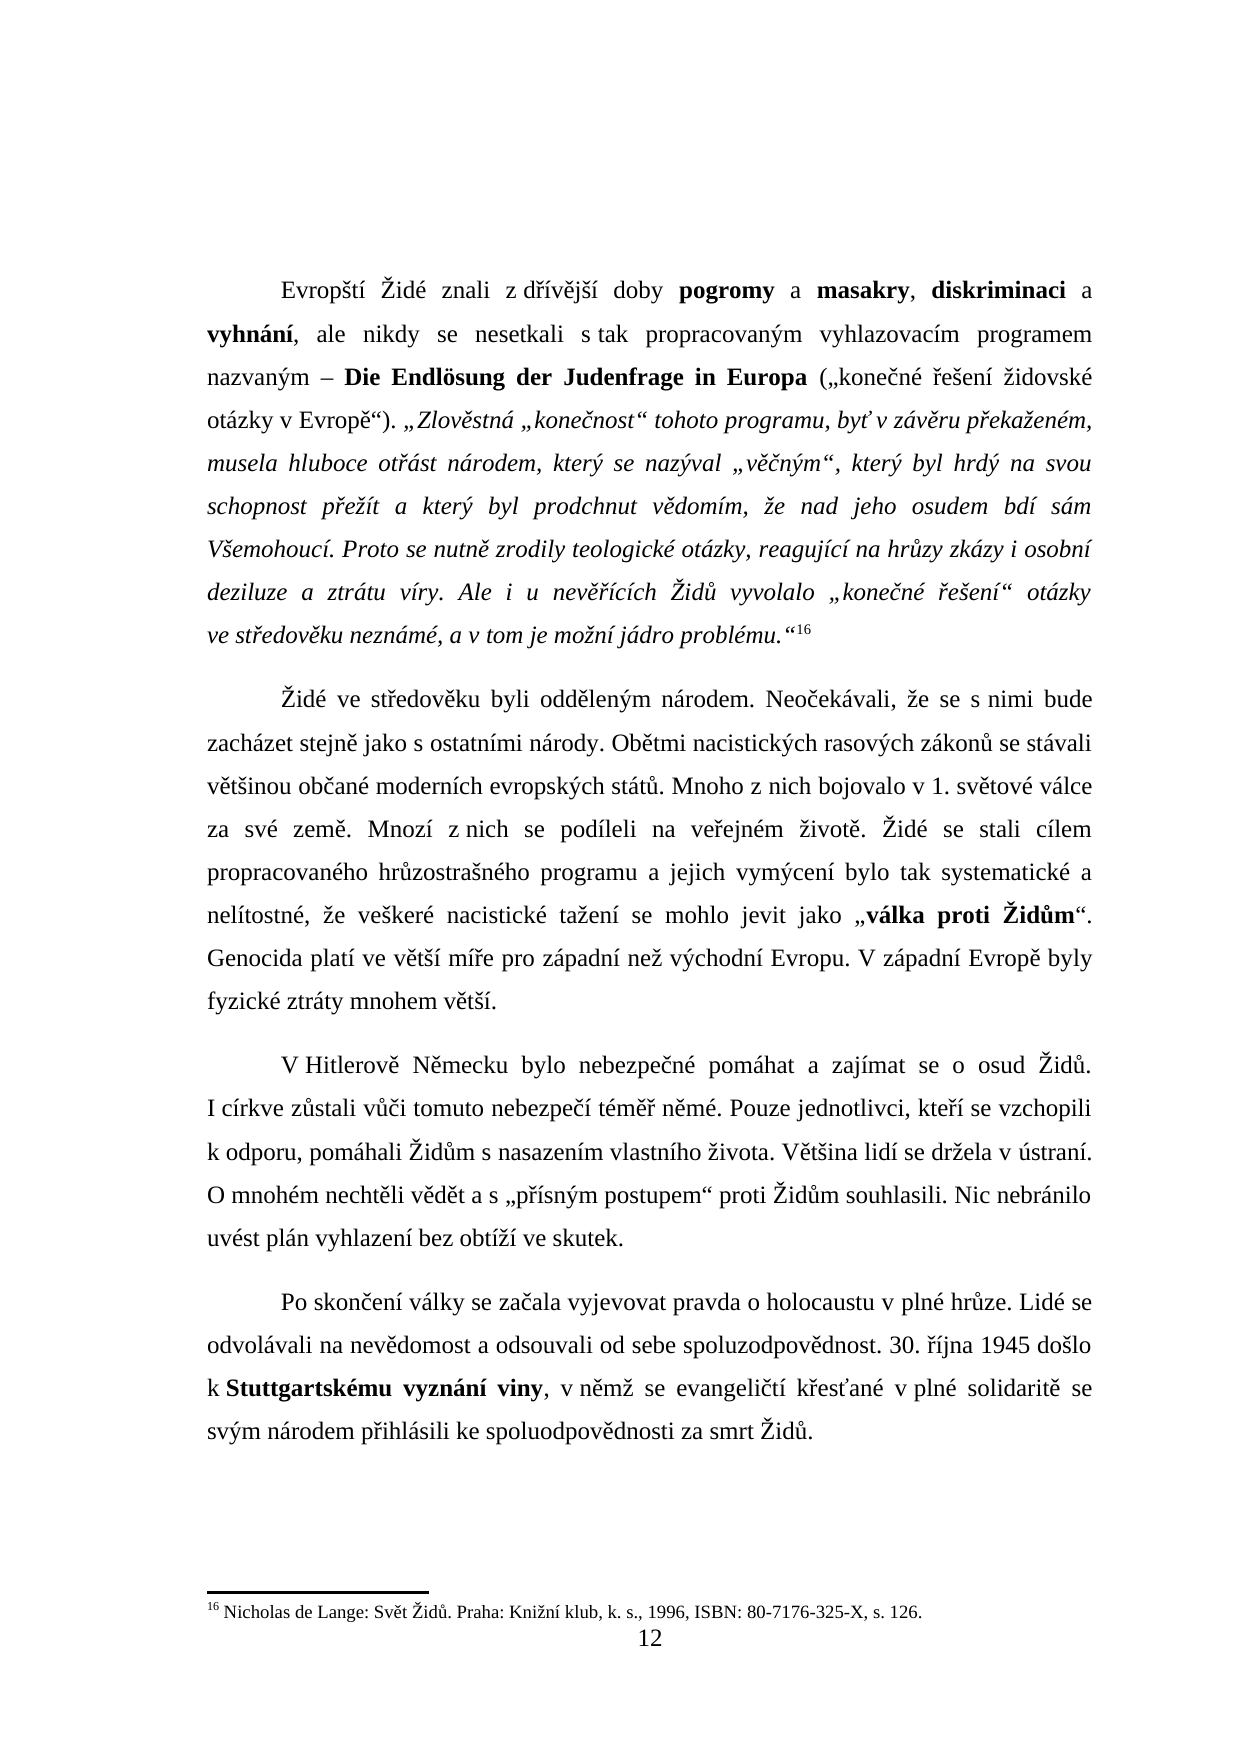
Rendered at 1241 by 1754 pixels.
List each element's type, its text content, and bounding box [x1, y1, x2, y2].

text Židé ve středověku byli odděleným národem. Neočekávali, že se s nimi bude zacházet stejně jako s ostatními národy. Obětmi nacistických rasových zákonů se stávali většinou občané moderních evropských států. Mnoho z nich bojovalo v 1. světové válce za své země. Mnozí z nich se podíleli na veřejném životě. Židé se stali cílem propracovaného hrůzostrašného programu a jejich vymýcení bylo tak systematické a nelítostné, že veškeré nacistické tažení se mohlo jevit jako „válka proti Židům“. Genocida platí ve větší míře pro západní než východní Evropu. V západní Evropě byly fyzické ztráty mnohem větší. [207, 684, 1092, 1015]
text Evropští Židé znali z dřívější doby pogromy a masakry, diskriminaci a vyhnání, ale nikdy se nesetkali s tak propracovaným vyhlazovacím programem nazvaným – Die Endlösung der Judenfrage in Europa („konečné řešení židovské otázky v Evropě“). „Zlověstná „konečnost“ tohoto programu, byť v závěru překaženém, musela hluboce otřást národem, který se nazýval „věčným“, který byl hrdý na svou schopnost přežít a který byl prodchnut vědomím, že nad jeho osudem bdí sám Všemohoucí. Proto se nutně zrodily teologické otázky, reagující na hrůzy zkázy i osobní deziluze a ztrátu víry. Ale i u nevěřících Židů vyvolalo „konečné řešení“ otázky ve středověku neznámé, a v tom je možní jádro problému.“ [207, 276, 1092, 649]
text Po skončení války se začala vyjevovat pravda o holocaustu v plné hrůze. Lidé se odvolávali na nevědomost a odsouvali od sebe spoluzodpovědnost. 30. října 1945 došlo k Stuttgartskému vyznání viny, v němž se evangeličtí křesťané v plné solidaritě se svým národem přihlásili ke spoluodpovědnosti za smrt Židů. [207, 1287, 1092, 1445]
text V Hitlerově Německu bylo nebezpečné pomáhat a zajímat se o osud Židů. I církve zůstali vůči tomuto nebezpečí téměř němé. Pouze jednotlivci, kteří se vzchopili k odporu, pomáhali Židům s nasazením vlastního života. Většina lidí se držela v ústraní. O mnohém nechtěli vědět a s „přísným postupem“ proti Židům souhlasili. Nic nebránilo uvést plán vyhlazení bez obtíží ve skutek. [207, 1050, 1092, 1252]
